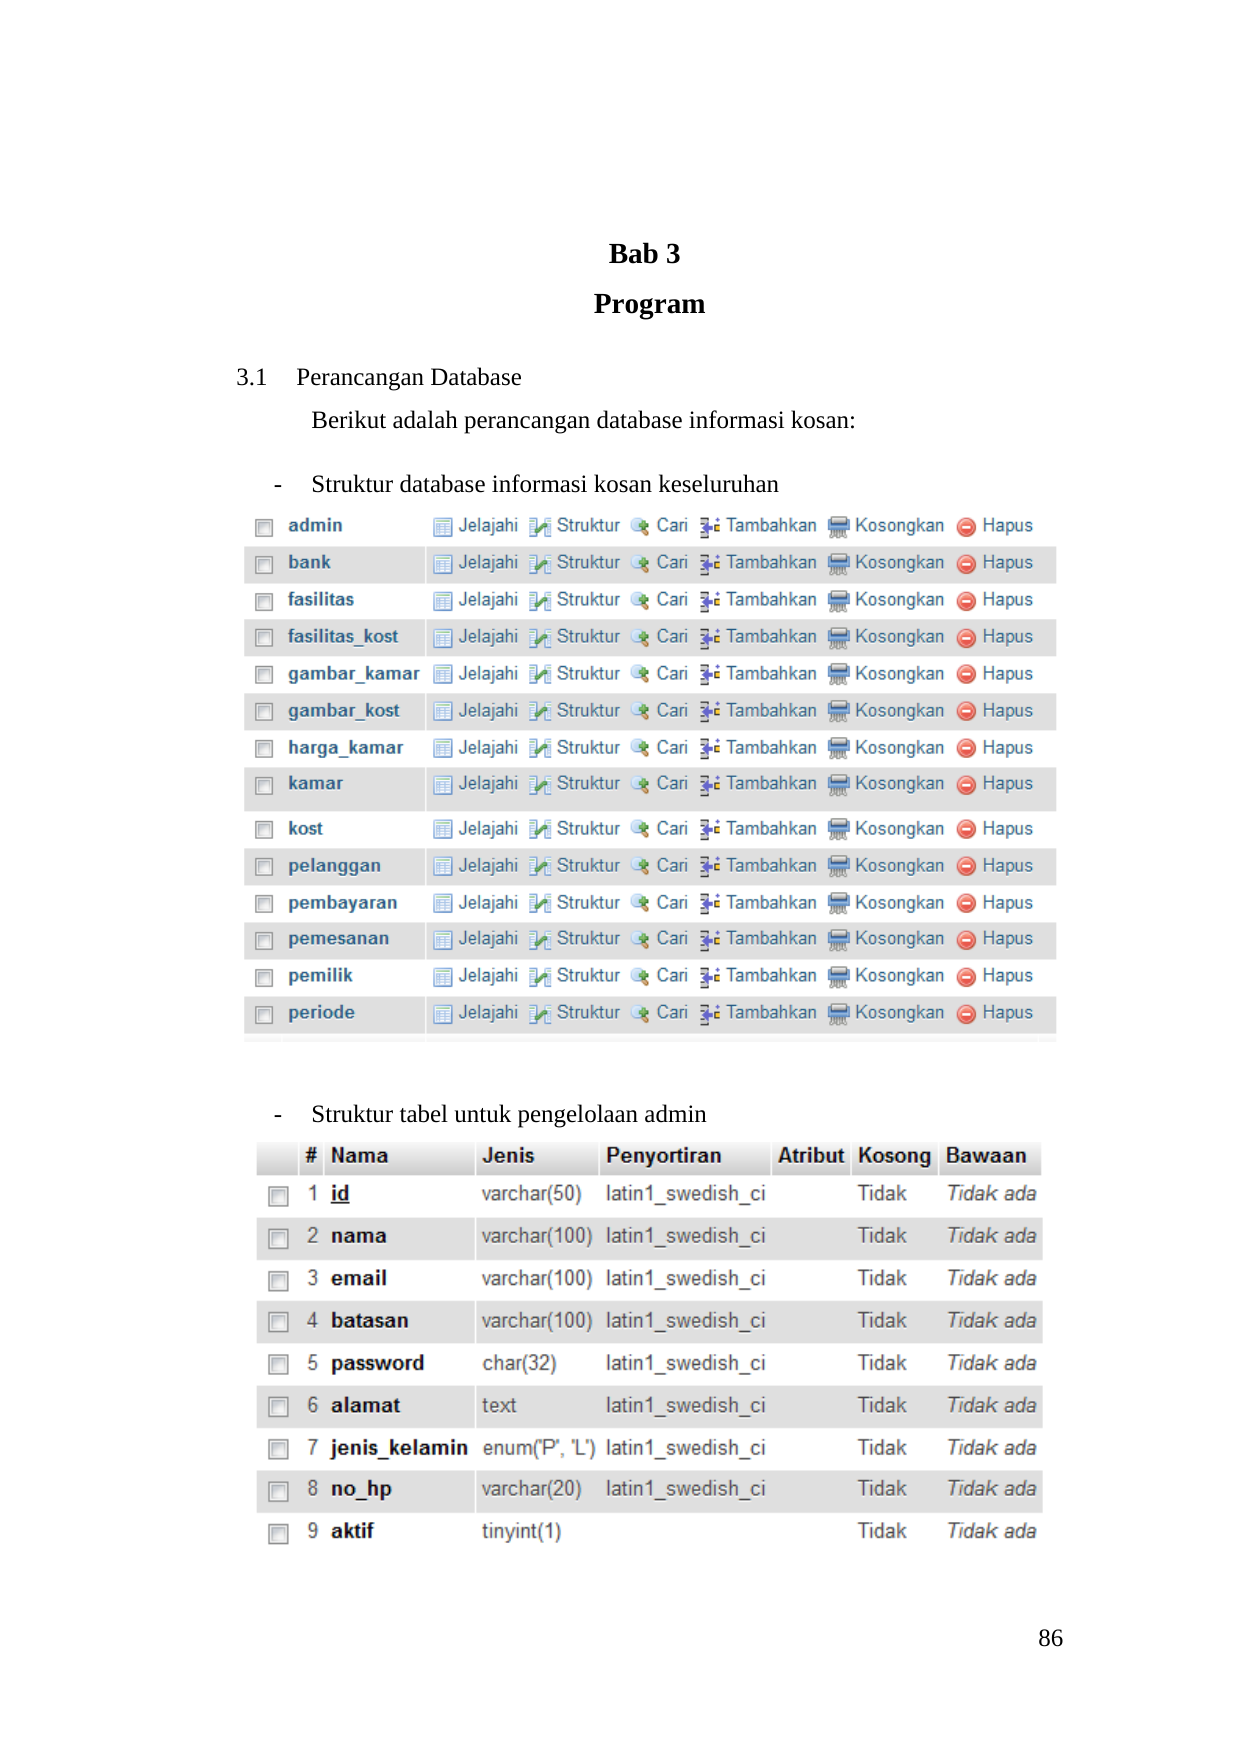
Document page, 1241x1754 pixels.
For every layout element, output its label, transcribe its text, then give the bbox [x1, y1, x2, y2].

table_cell [225, 512, 1074, 1099]
table_cell Struktur tabel untuk pengelolaan admin [225, 1099, 1074, 1142]
subtitle Perancangan Database [236, 362, 1063, 391]
table_cell [225, 1142, 1074, 1567]
subtitle Program [236, 236, 1063, 320]
picture [243, 512, 1057, 1042]
picture [256, 1142, 1043, 1554]
table_header Struktur database informasi kosan keseluruhan [225, 469, 1074, 512]
text Berikut adalah perancangan database informasi kosan: [236, 405, 1063, 434]
